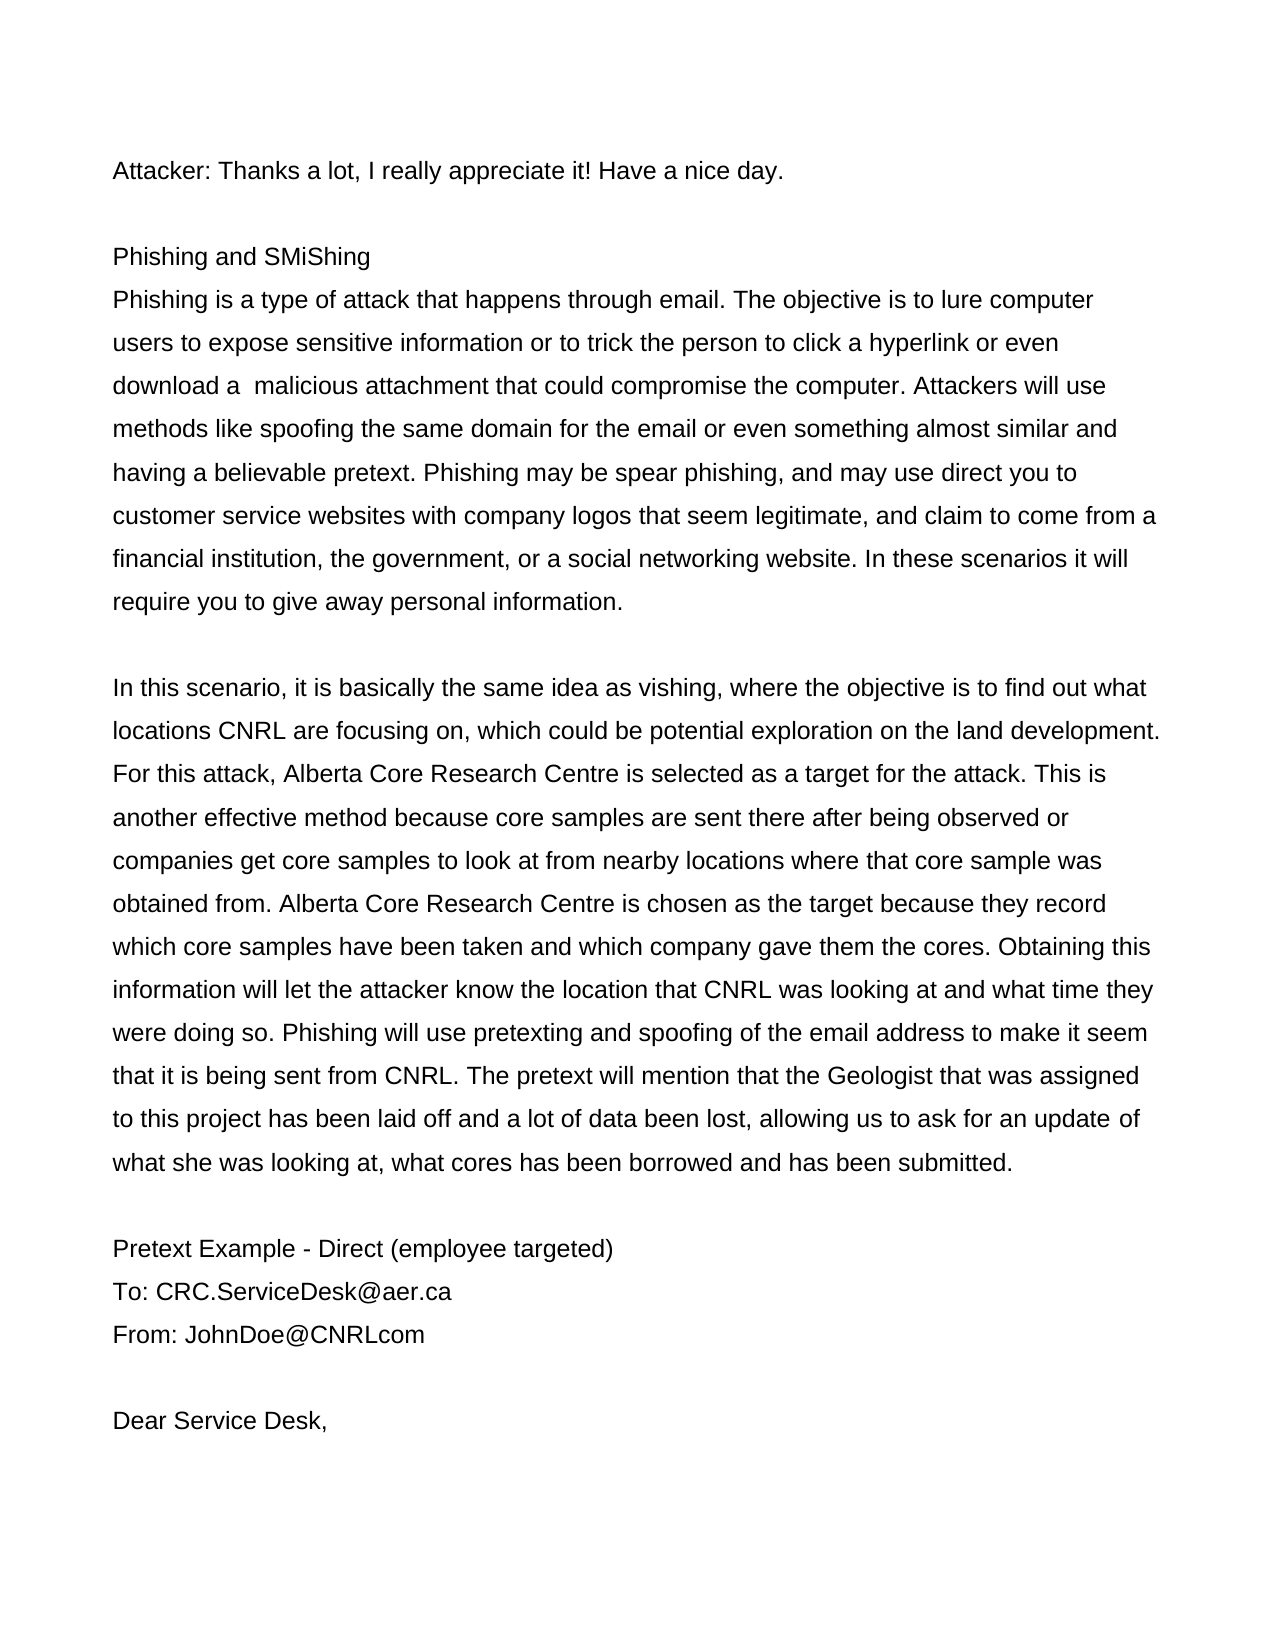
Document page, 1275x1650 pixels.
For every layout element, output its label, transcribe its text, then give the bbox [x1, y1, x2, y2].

text To: CRC.ServiceDesk@aer.ca [112, 1277, 1162, 1306]
subtitle Phishing and SMiShing [112, 242, 1162, 271]
text Attacker: Thanks a lot, I really appreciate it! Have a nice day. [112, 156, 1162, 184]
text Phishing is a type of attack that happens through email. The objective is to lure computer users to expose sensitive information or to trick the person to click a hyperlink or even download a malicious attachment that could compromise the computer. Attackers will use methods like spoofing the same domain for the email or even something almost similar and having a believable pretext. Phishing may be spear phishing, and may use direct you to customer service websites with company logos that seem legitimate, and claim to come from a financial institution, the government, or a social networking website. In these scenarios it will require you to give away personal information. [112, 285, 1162, 616]
text In this scenario, it is basically the same idea as vishing, where the objective is to find out what locations CNRL are focusing on, which could be potential exploration on the land development. [112, 673, 1162, 745]
subtitle Pretext Example - Direct (employee targeted) [112, 1234, 1162, 1262]
text From: JohnDoe@CNRLcom [112, 1320, 1162, 1349]
text Dear Service Desk, [112, 1406, 1162, 1435]
text For this attack, Alberta Core Research Centre is selected as a target for the attack. This is another effective method because core samples are sent there after being observed or companies get core samples to look at from nearby locations where that core sample was obtained from. Alberta Core Research Centre is chosen as the target because they record which core samples have been taken and which company gave them the cores. Obtaining this information will let the attacker know the location that CNRL was looking at and what time they were doing so. Phishing will use pretexting and spoofing of the email address to make it seem that it is being sent from CNRL. The pretext will mention that the Geologist that was assigned to this project has been laid off and a lot of data been lost, allowing us to ask for an update of what she was looking at, what cores has been borrowed and has been submitted. [112, 759, 1162, 1176]
